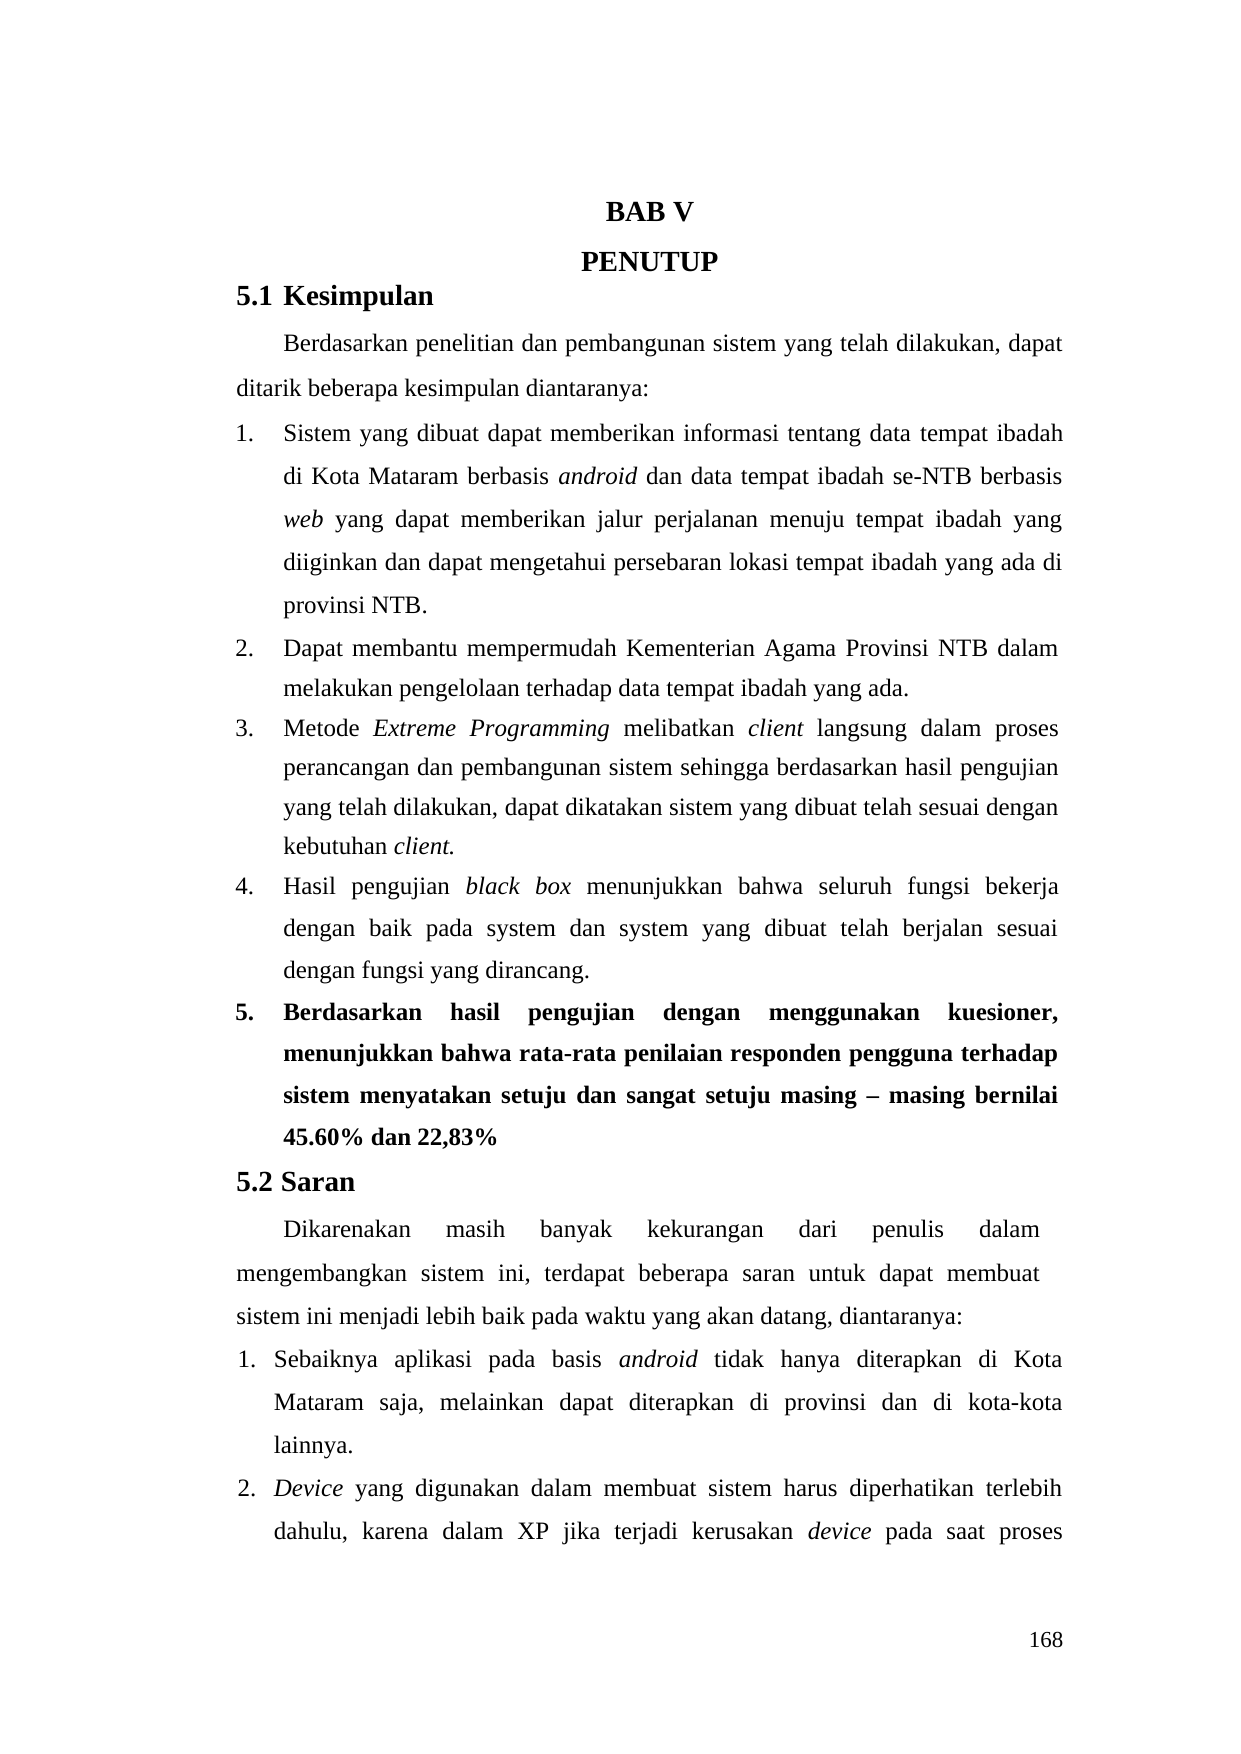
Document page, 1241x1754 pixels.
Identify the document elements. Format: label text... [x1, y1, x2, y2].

list Sebaiknya aplikasi pada basis android tidak hanya diterapkan di Kota Mataram saja, melainkan dapat diterapkan di provinsi dan di kota-kota lainnya. [237, 1344, 1063, 1459]
text Dikarenakan masih banyak kekurangan dari penulis dalam mengembangkan sistem ini, terdapat beberapa saran untuk dapat membuat sistem ini menjadi lebih baik pada waktu yang akan datang, diantaranya: [236, 1214, 1040, 1329]
subtitle PENUTUP [236, 244, 1063, 278]
list Sistem yang dibuat dapat memberikan informasi tentang data tempat ibadah di Kota Mataram berbasis android dan data tempat ibadah se-NTB berbasis web yang dapat memberikan jalur perjalanan menuju tempat ibadah yang diiginkan dan dapat mengetahui persebaran lokasi tempat ibadah yang ada di provinsi NTB. [235, 418, 1063, 619]
list Berdasarkan hasil pengujian dengan menggunakan kuesioner, menunjukkan bahwa rata-rata penilaian responden pengguna terhadap sistem menyatakan setuju dan sangat setuju masing – masing bernilai 45.60% dan 22,83% [235, 997, 1059, 1151]
list Kesimpulan [236, 278, 1063, 312]
list Hasil pengujian black box menunjukkan bahwa seluruh fungsi bekerja dengan baik pada system dan system yang dibuat telah berjalan sesuai dengan fungsi yang dirancang. [235, 871, 1059, 983]
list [237, 1473, 1063, 1545]
text Berdasarkan penelitian dan pembangunan sistem yang telah dilakukan, dapat ditarik beberapa kesimpulan diantaranya: [236, 328, 1063, 402]
list Dapat membantu mempermudah Kementerian Agama Provinsi NTB dalam melakukan pengelolaan terhadap data tempat ibadah yang ada. [235, 633, 1059, 702]
subtitle BAB V [236, 194, 1063, 228]
list Saran [236, 1164, 1063, 1198]
list Metode Extreme Programming melibatkan client langsung dalam proses perancangan dan pembangunan sistem sehingga berdasarkan hasil pengujian yang telah dilakukan, dapat dikatakan sistem yang dibuat telah sesuai dengan kebutuhan client. [235, 713, 1059, 860]
